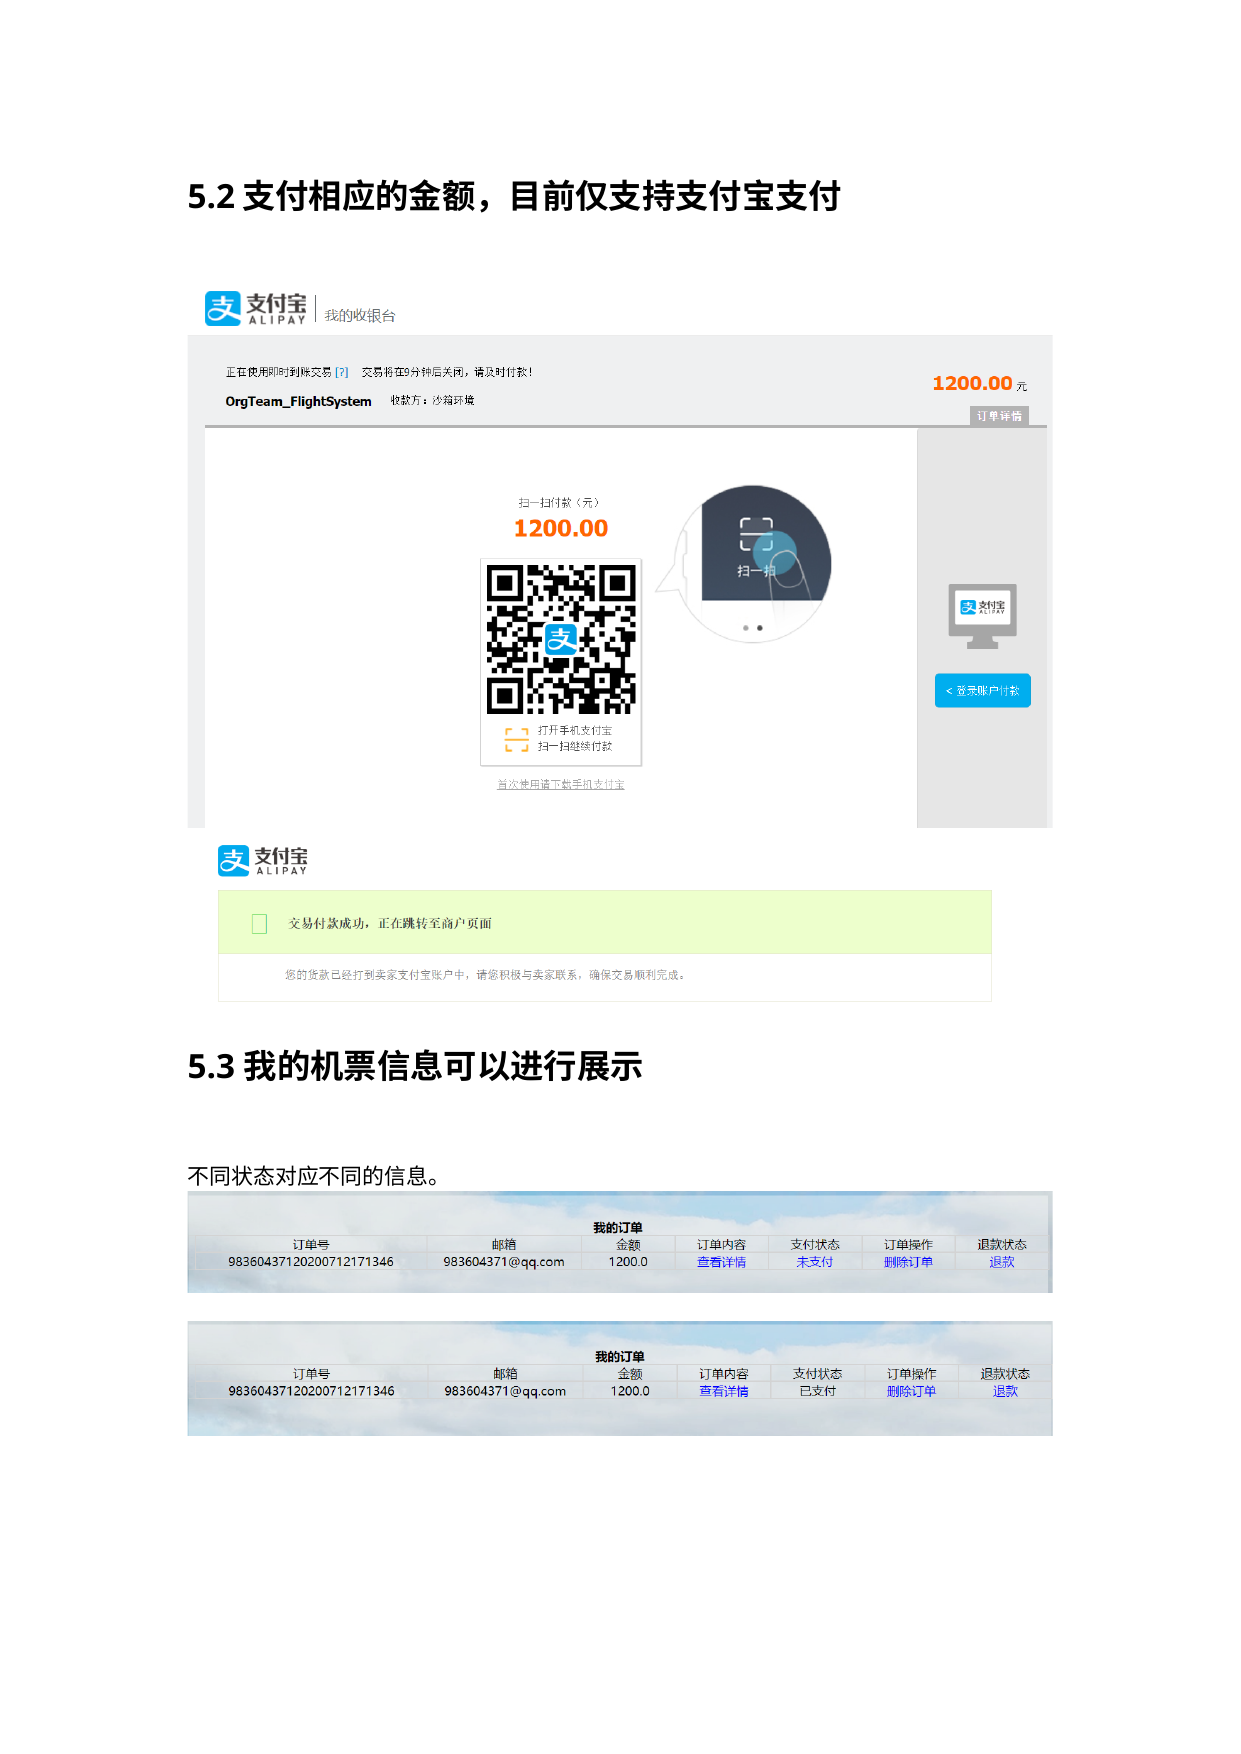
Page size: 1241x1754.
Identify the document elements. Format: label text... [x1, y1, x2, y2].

subtitle 5.2支付相应的金额，目前仅支持支付宝支付 [187, 162, 1053, 227]
picture [187, 289, 1053, 828]
picture [187, 1191, 1053, 1293]
picture [187, 1321, 1053, 1436]
picture [187, 841, 1053, 1005]
text 不同状态对应不同的信息。 [187, 1159, 1053, 1191]
subtitle 5.3 我的机票信息可以进行展示 [187, 1031, 1053, 1096]
